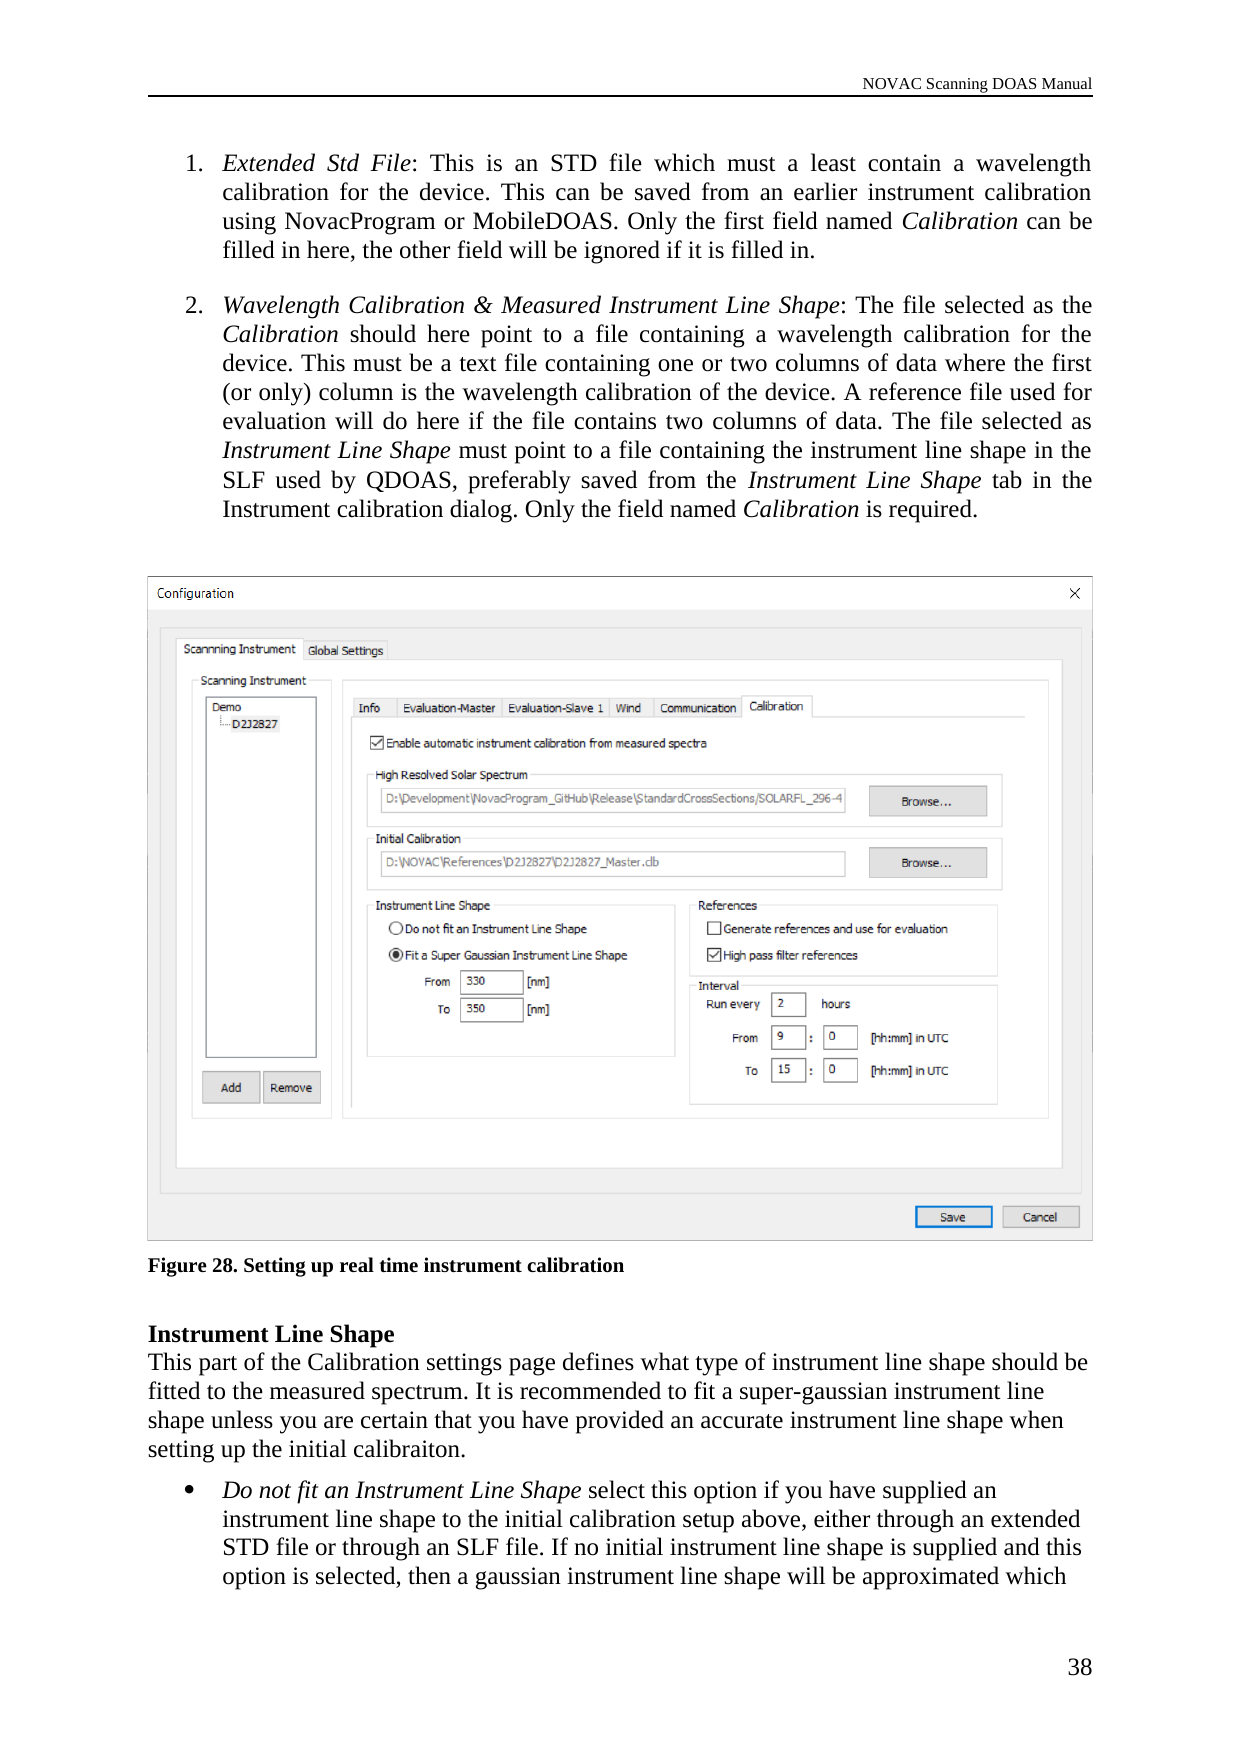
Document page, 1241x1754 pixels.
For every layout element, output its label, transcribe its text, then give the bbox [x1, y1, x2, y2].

list Extended Std File: This is an STD file which must a least contain a wavelength calibration for the device. This can be saved from an earlier instrument calibration using NovacProgram or MobileDOAS. Only the first field named Calibration can be filled in here, the other field will be ignored if it is filled in. [185, 148, 1093, 264]
text This part of the Calibration settings page defines what type of instrument line shape should be fitted to the measured spectrum. It is recommended to fit a super-gaussian instrument line shape unless you are certain that you have provided an accurate instrument line shape when setting up the initial calibraiton. [148, 1347, 1093, 1462]
picture [147, 576, 1093, 1241]
subtitle Instrument Line Shape [148, 1319, 1093, 1347]
text Figure 28. Setting up real time instrument calibration [148, 1253, 1093, 1277]
list Wavelength Calibration & Measured Instrument Line Shape: The file selected as the Calibration should here point to a file containing a wavelength calibration for the device. This must be a text file containing one or two columns of data where the first (or only) column is the wavelength calibration of the device. A reference file used for evaluation will do here if the file contains two columns of data. The file selected as Instrument Line Shape must point to a file containing the instrument line shape in the SLF used by QDOAS, preferably saved from the Instrument Line Shape tab in the Instrument calibration dialog. Only the field named Calibration is required. [185, 289, 1093, 523]
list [185, 1475, 1093, 1590]
